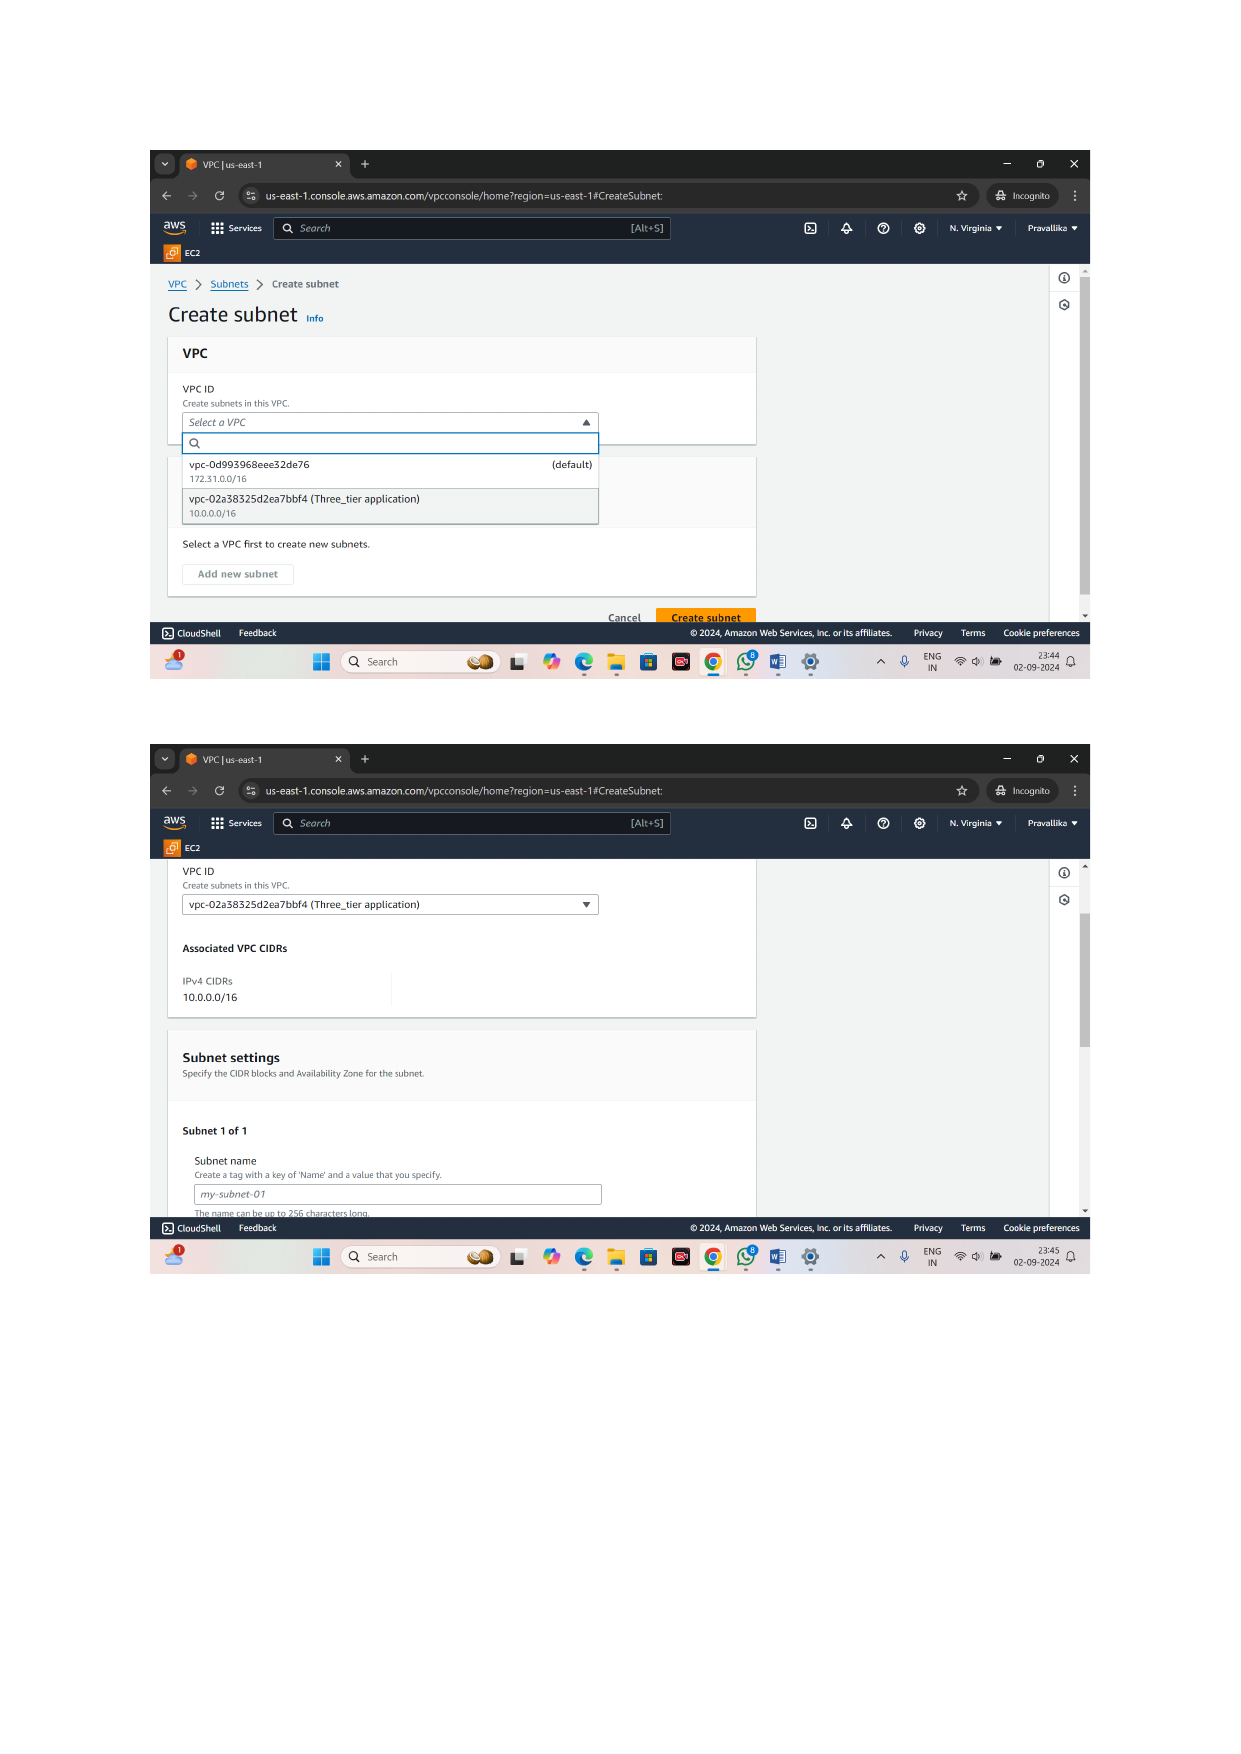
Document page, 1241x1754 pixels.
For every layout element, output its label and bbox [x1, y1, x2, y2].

picture [150, 150, 1091, 679]
picture [150, 744, 1091, 1274]
